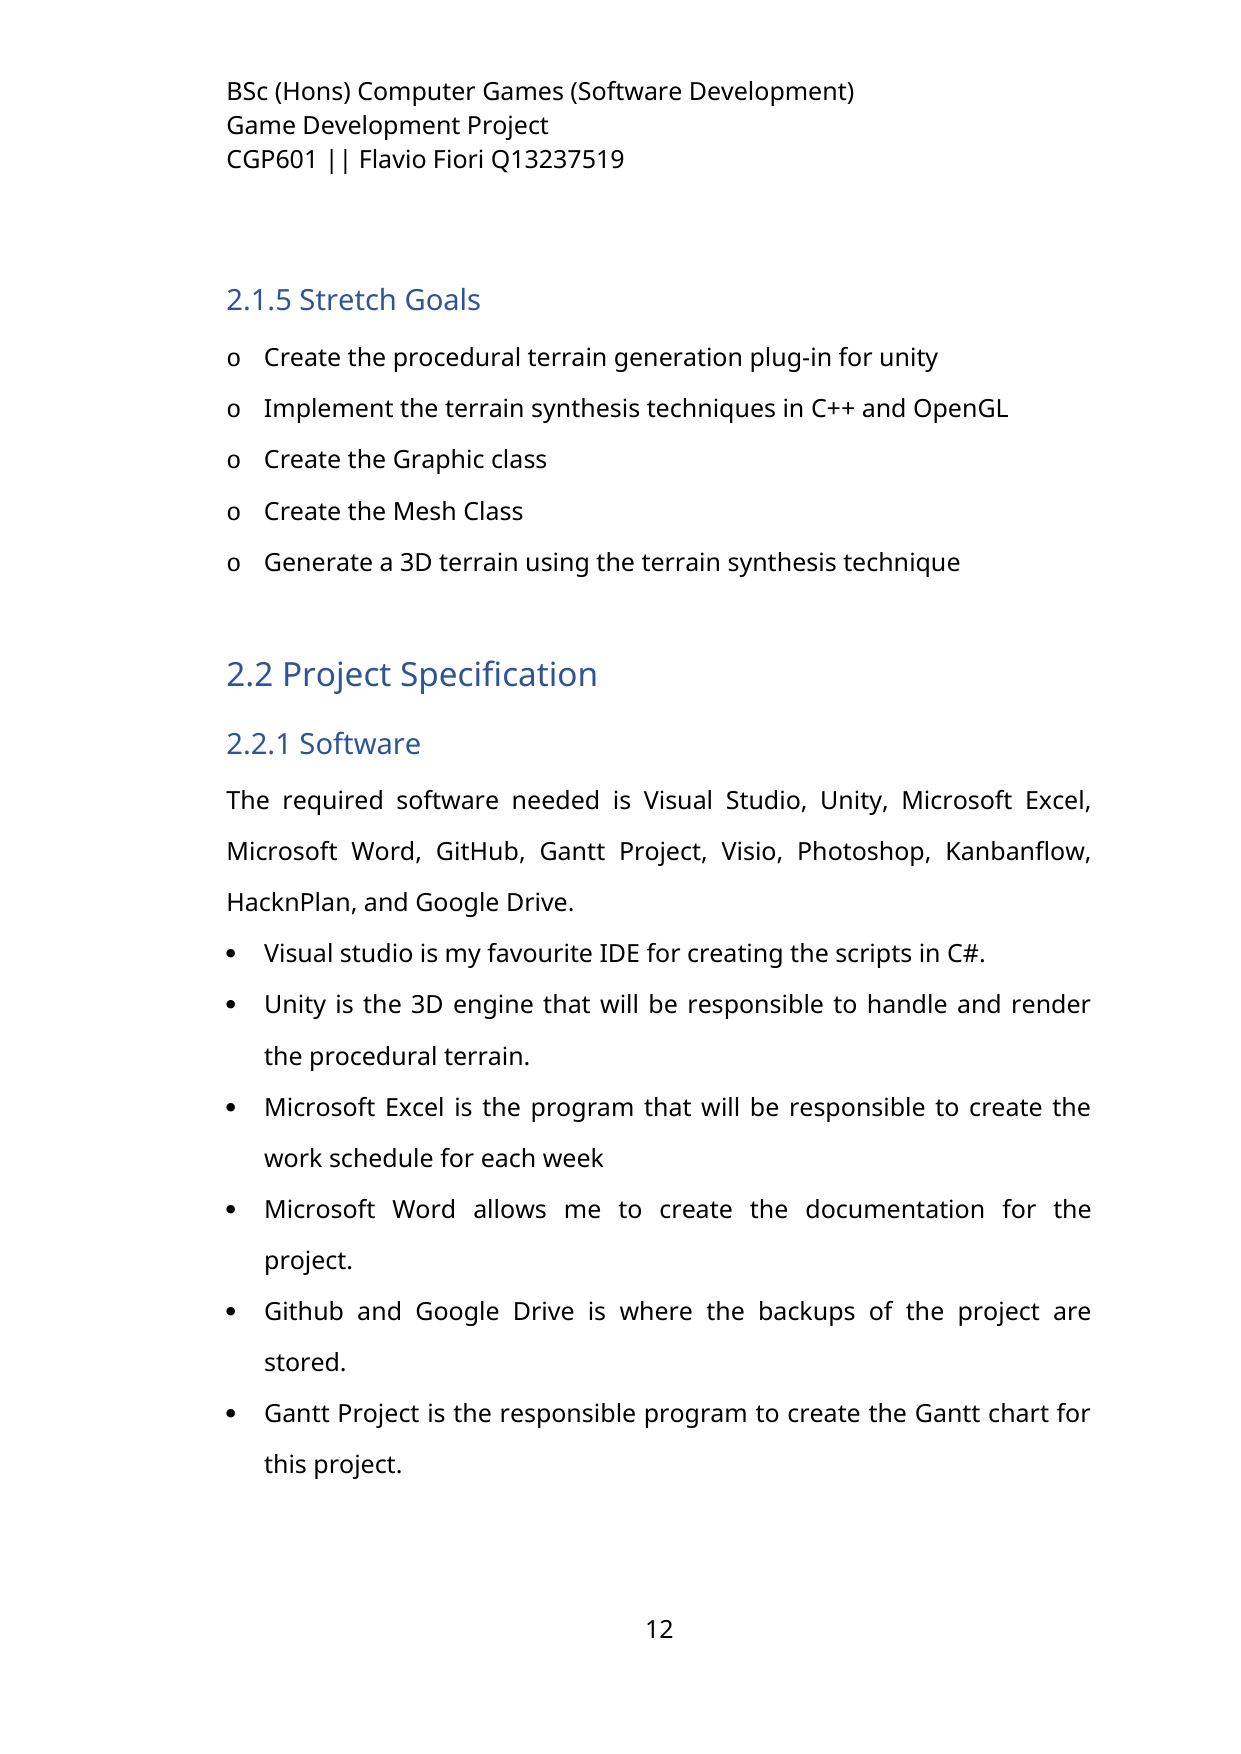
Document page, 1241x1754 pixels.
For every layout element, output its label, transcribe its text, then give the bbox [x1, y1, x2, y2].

list Microsoft Excel is the program that will be responsible to create the work schedule for each week [226, 1089, 1092, 1174]
list Gantt Project is the responsible program to create the Gantt chart for this project. [226, 1395, 1092, 1481]
list Create the Graphic class [226, 442, 1092, 476]
list Visual studio is my favourite IDE for creating the scripts in C#. [226, 936, 1092, 970]
text The required software needed is Visual Studio, Unity, Microsoft Excel, Microsoft Word, GitHub, Gantt Project, Visio, Photoshop, Kanbanflow, HacknPlan, and Google Drive. [226, 783, 1092, 919]
list Implement the terrain synthesis techniques in C++ and OpenGL [226, 391, 1092, 425]
list Generate a 3D terrain using the terrain synthesis technique [226, 544, 1092, 579]
subtitle 2.2.1 Software [226, 723, 1092, 763]
list Create the Mesh Class [226, 493, 1092, 527]
list Unity is the 3D engine that will be responsible to handle and render the procedural terrain. [226, 987, 1092, 1072]
list Github and Google Drive is where the backups of the project are stored. [226, 1293, 1092, 1378]
subtitle 2.1.5 Stretch Goals [226, 280, 1092, 319]
subtitle 2.2 Project Specification [226, 651, 1092, 697]
list Microsoft Word allows me to create the documentation for the project. [226, 1191, 1092, 1276]
list Create the procedural terrain generation plug-in for unity [226, 339, 1092, 373]
